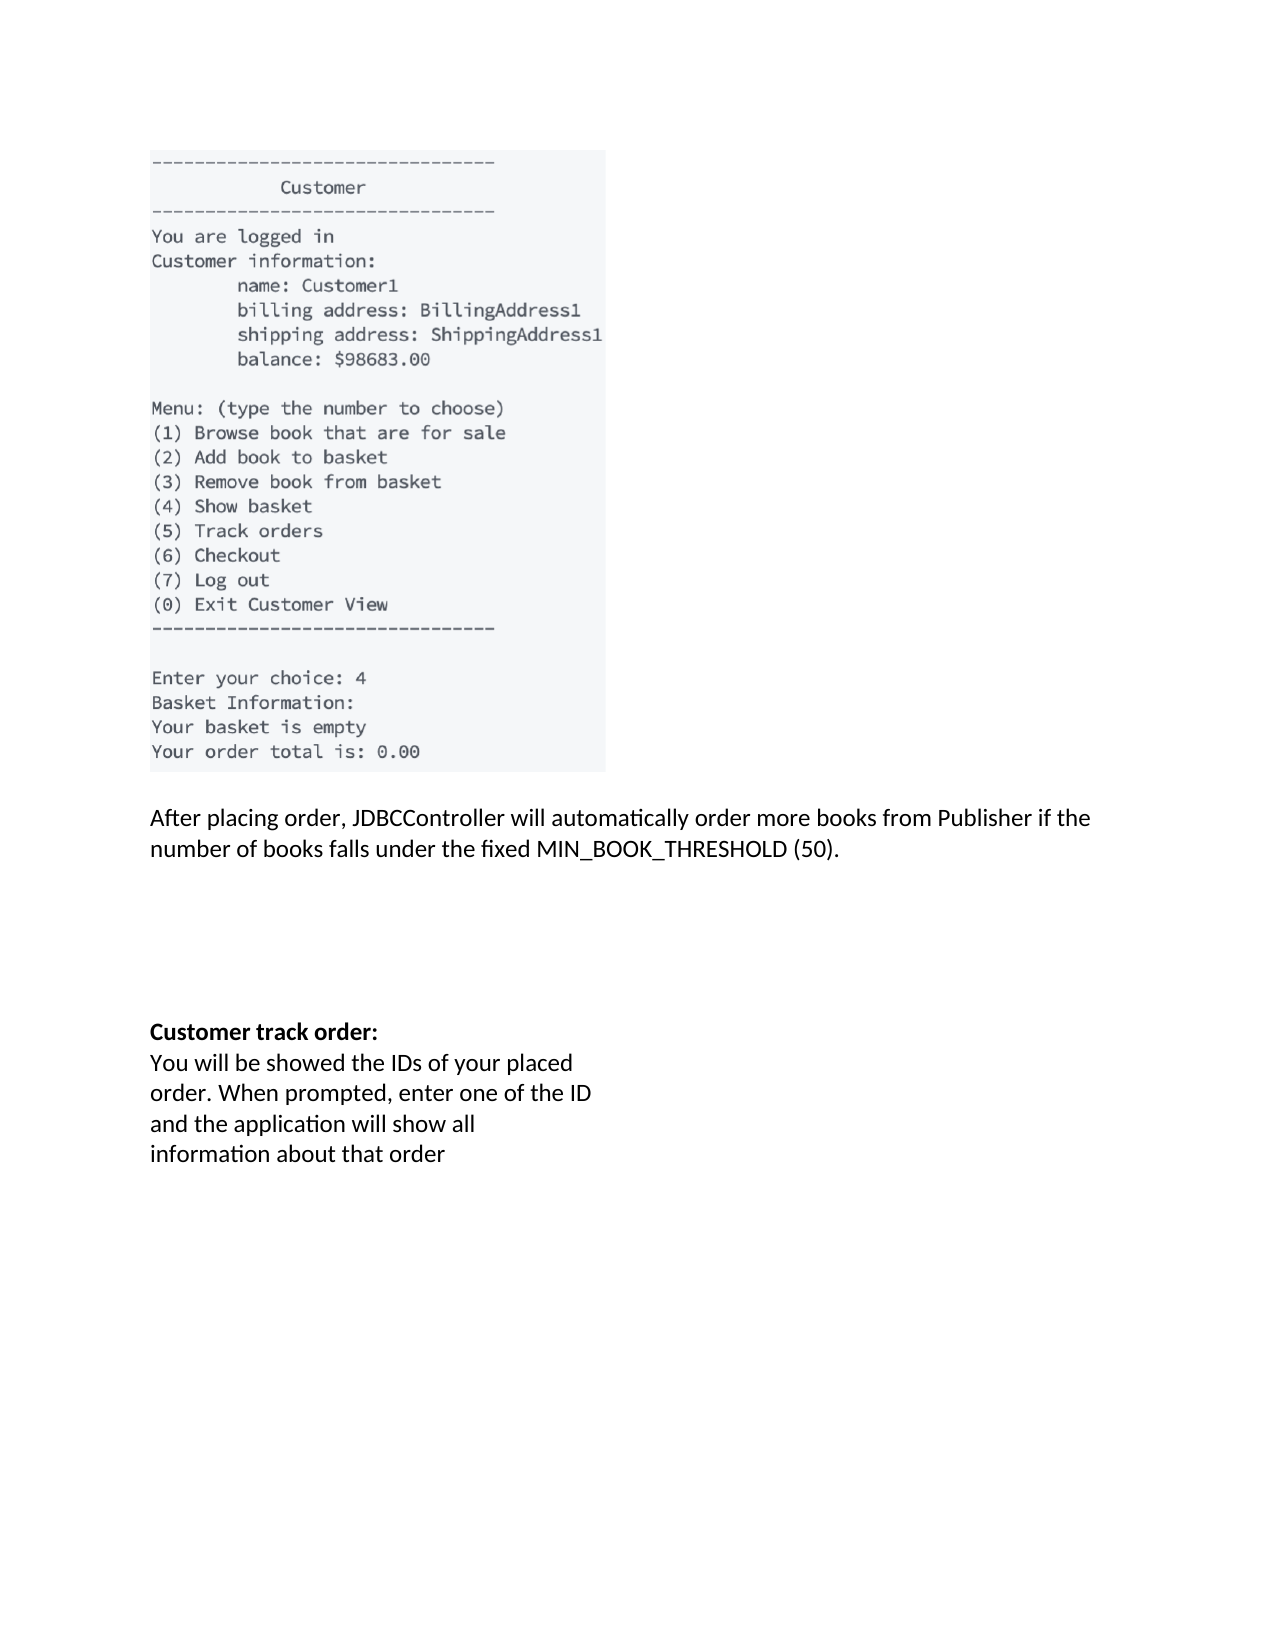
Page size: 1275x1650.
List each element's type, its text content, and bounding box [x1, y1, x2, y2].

text You will be showed the IDs of your placed order. When prompted, enter one of the ID and the application will show all information about that order [150, 1047, 601, 1169]
text After placing order, JDBCController will automatically order more books from Publisher if the number of books falls under the fixed MIN_BOOK_THRESHOLD (50). [150, 802, 1125, 863]
picture [150, 150, 606, 772]
text Customer track order: [150, 1016, 1125, 1047]
